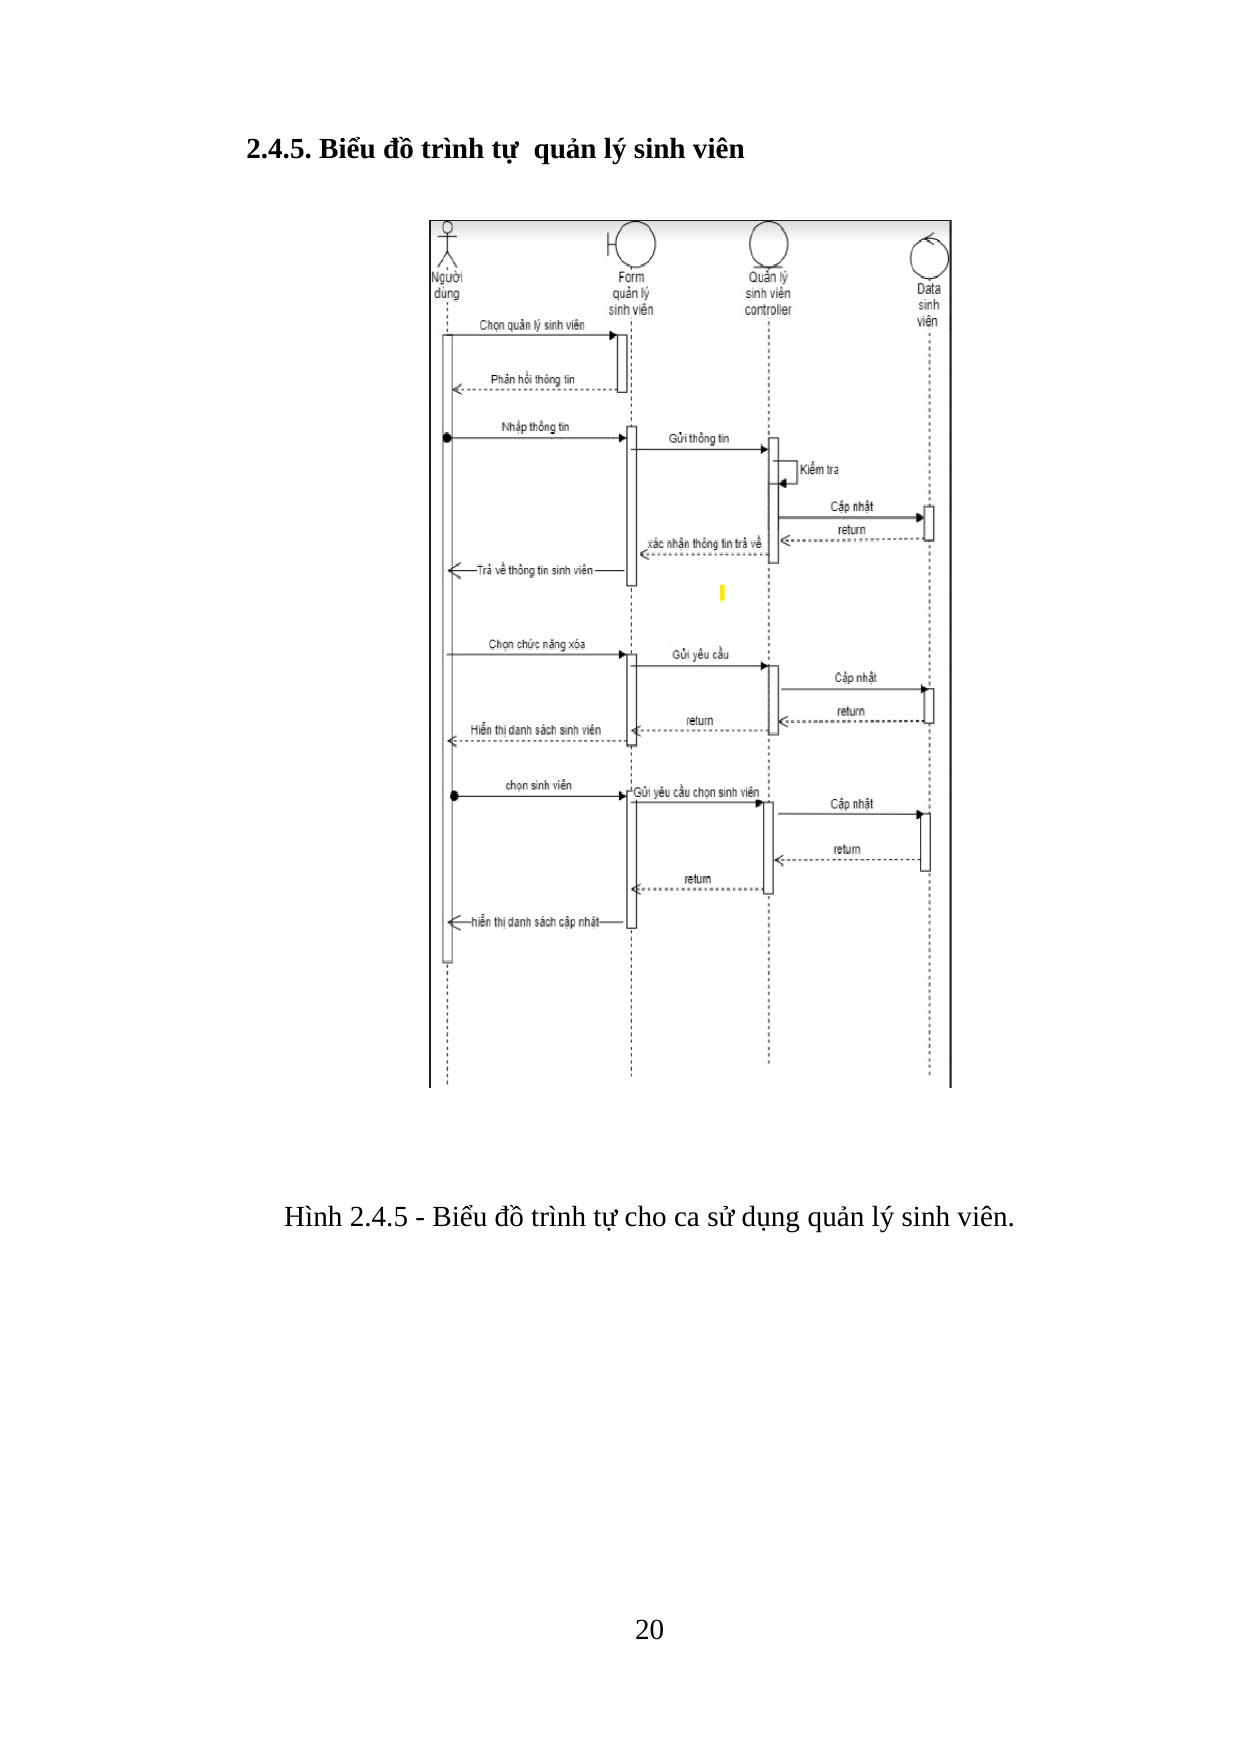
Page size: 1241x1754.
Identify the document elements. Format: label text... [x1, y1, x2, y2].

text Hình 2.4.5 - Biểu đồ trình tự cho ca sử dụng quản lý sinh viên. [187, 1199, 1053, 1233]
subtitle 2.4.5. Biểu đồ trình tự quản lý sinh viên [187, 131, 1053, 165]
picture [246, 181, 1241, 1190]
